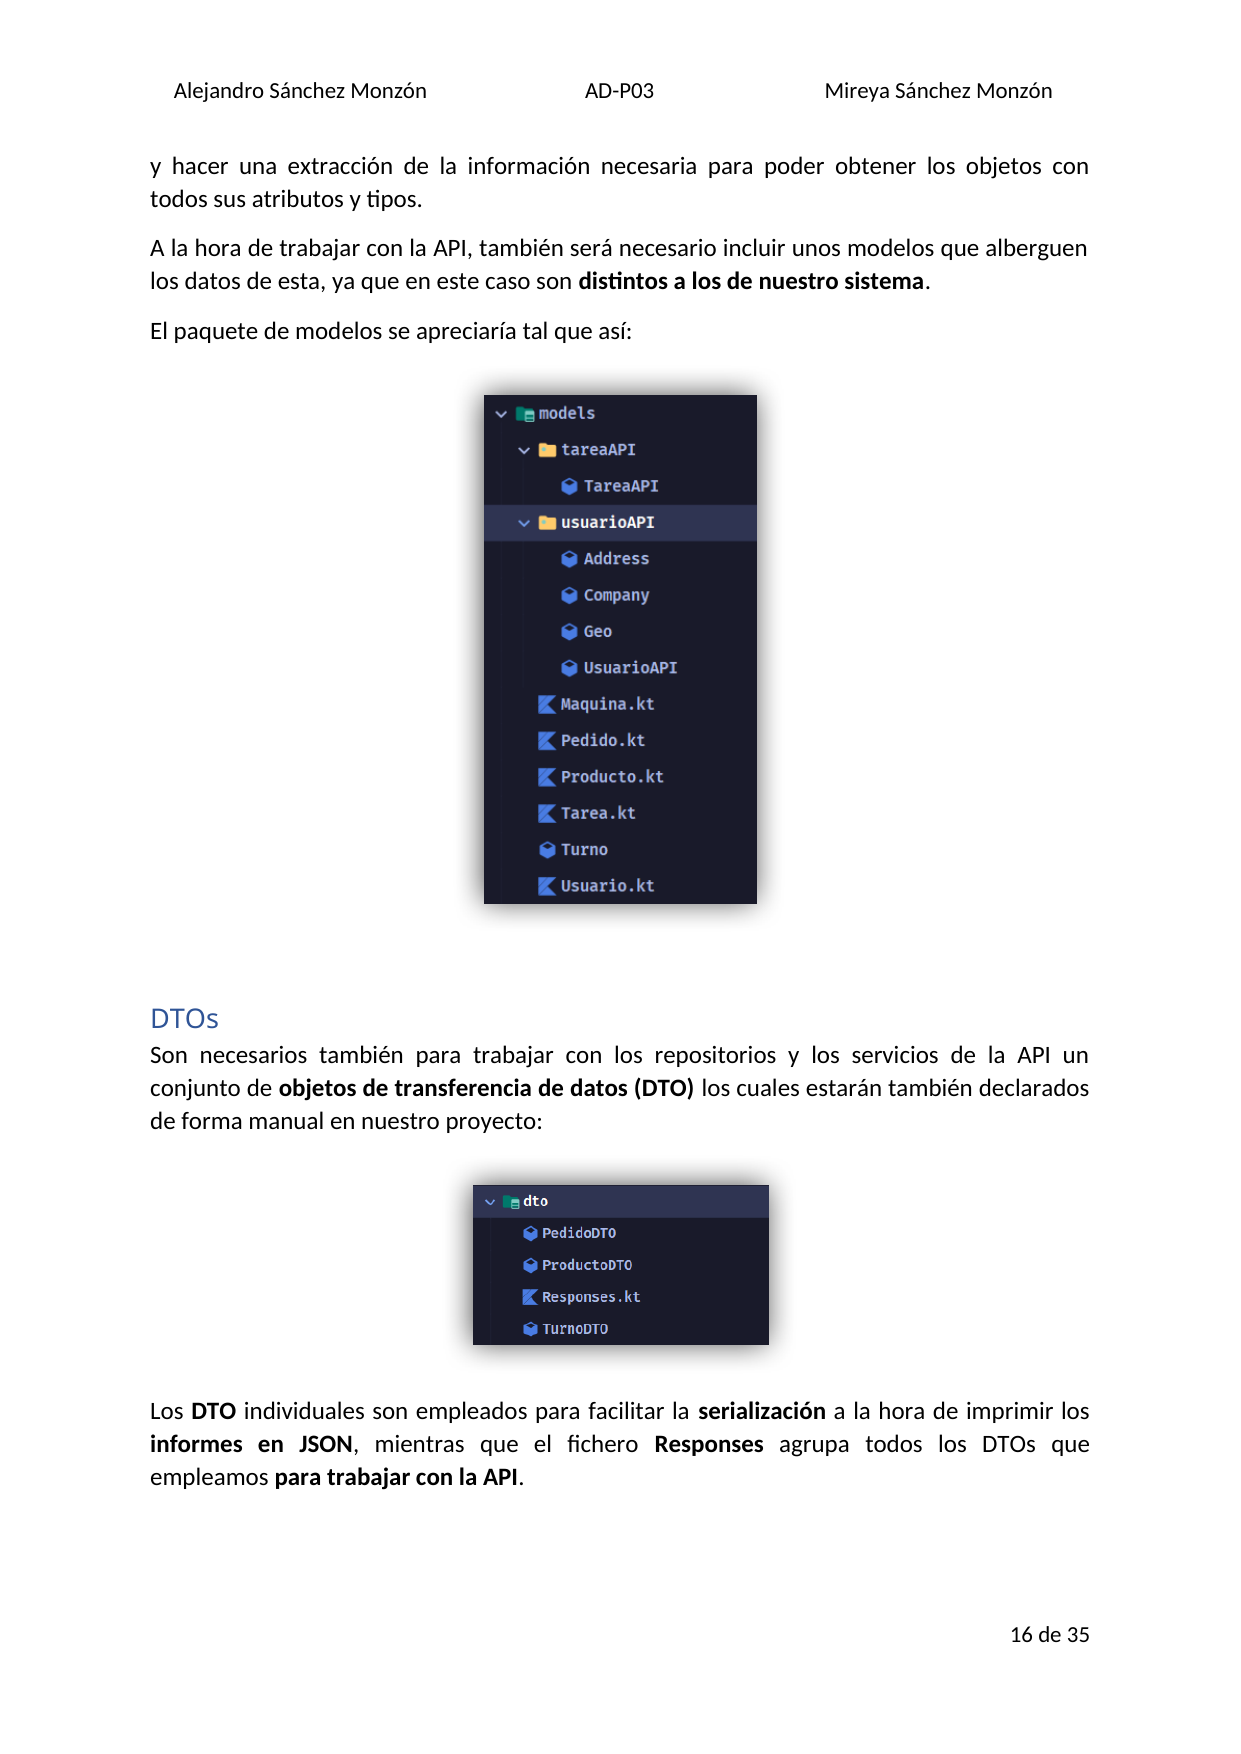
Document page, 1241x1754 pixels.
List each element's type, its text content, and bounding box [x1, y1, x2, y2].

text Son necesarios también para trabajar con los repositorios y los servicios de la API un conjunto de objetos de transferencia de datos (DTO) los cuales estarán también declarados de forma manual en nuestro proyecto: [150, 1039, 1090, 1135]
subtitle DTOs [150, 999, 1090, 1036]
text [150, 150, 1090, 213]
picture [484, 395, 757, 904]
text Los DTO individuales son empleados para facilitar la serialización a la hora de imprimir los informes en JSON, mientras que el fichero Responses agrupa todos los DTOs que empleamos para trabajar con la API. [150, 1395, 1090, 1492]
picture [473, 1185, 769, 1345]
text A la hora de trabajar con la API, también será necesario incluir unos modelos que alberguen los datos de esta, ya que en este caso son distintos a los de nuestro sistema. [150, 232, 1090, 296]
text El paquete de modelos se apreciaría tal que así: [150, 315, 1090, 346]
